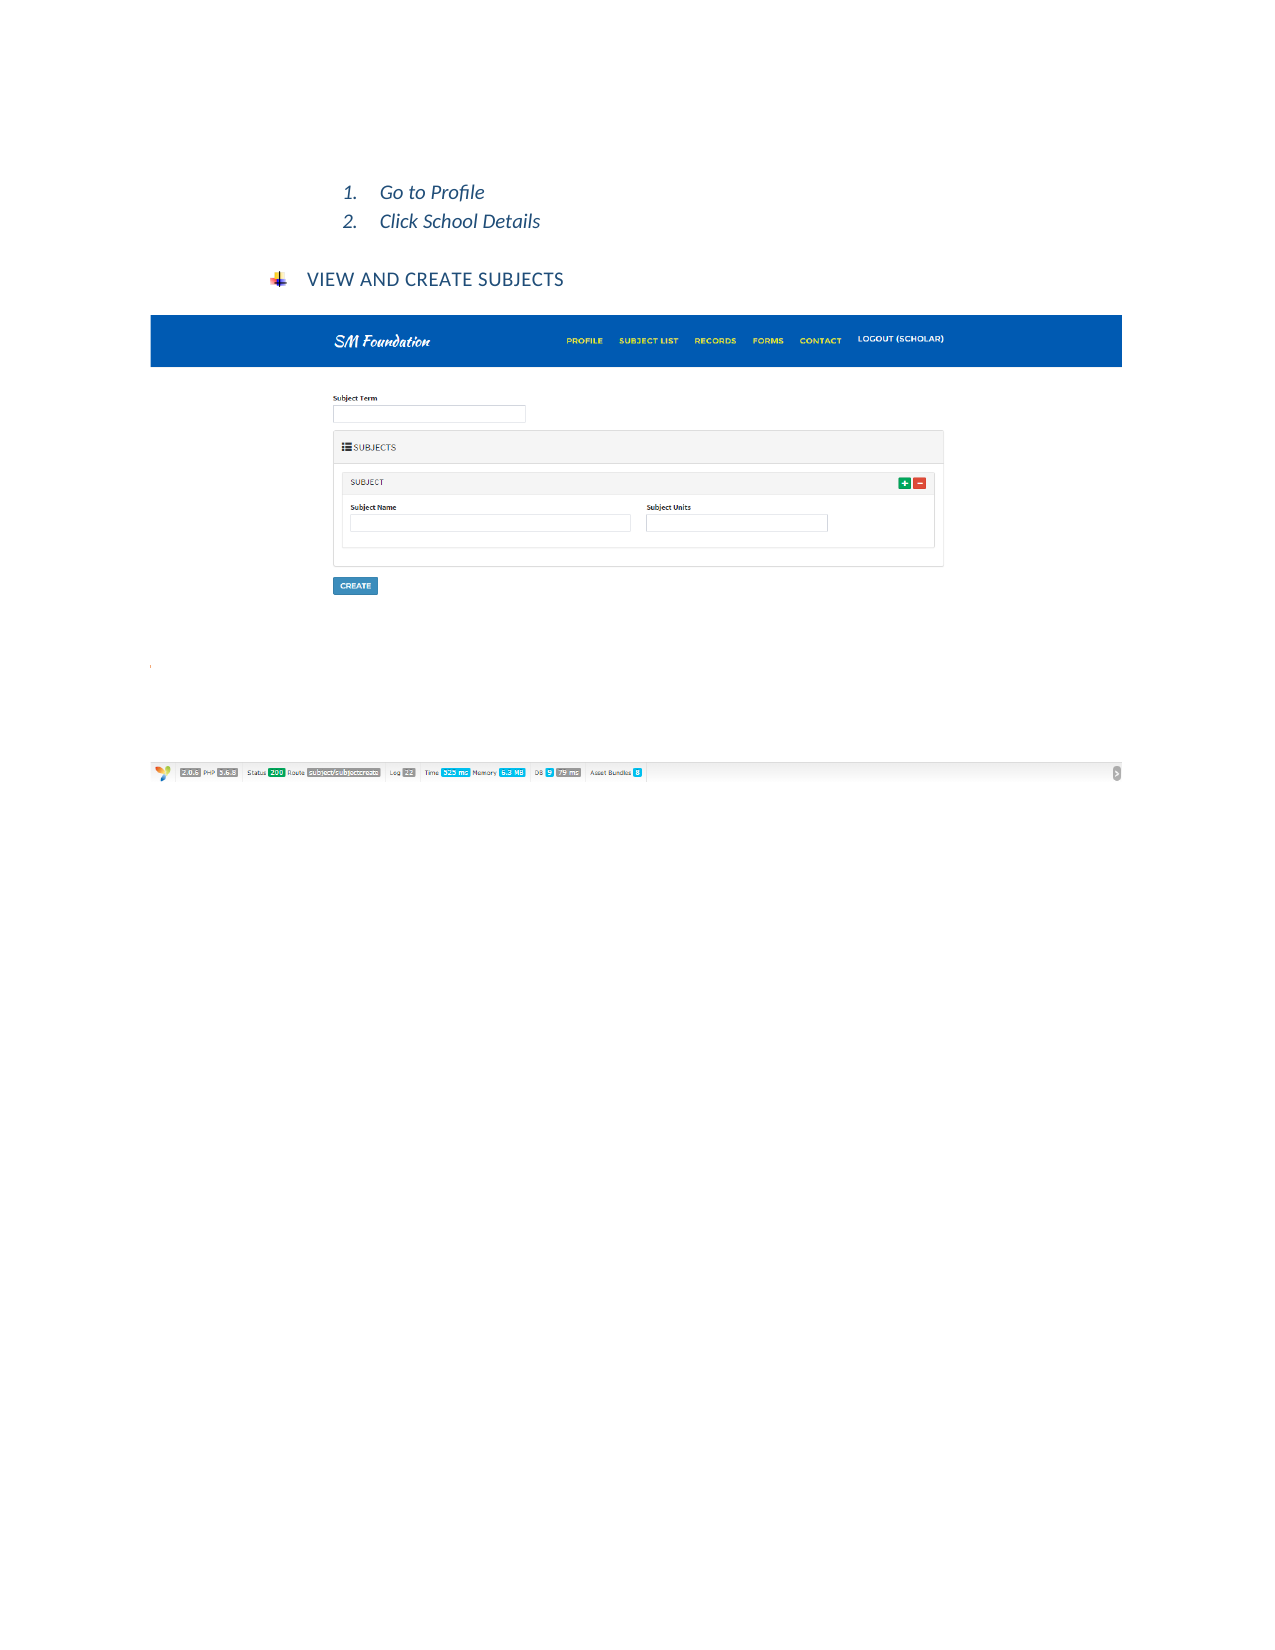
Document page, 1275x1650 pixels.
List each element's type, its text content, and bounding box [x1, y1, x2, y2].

list Click School Details [342, 208, 1125, 234]
picture [270, 270, 287, 287]
list View and create subjects [269, 267, 1125, 292]
picture [150, 315, 1122, 781]
list Go to Profile [342, 179, 1125, 204]
